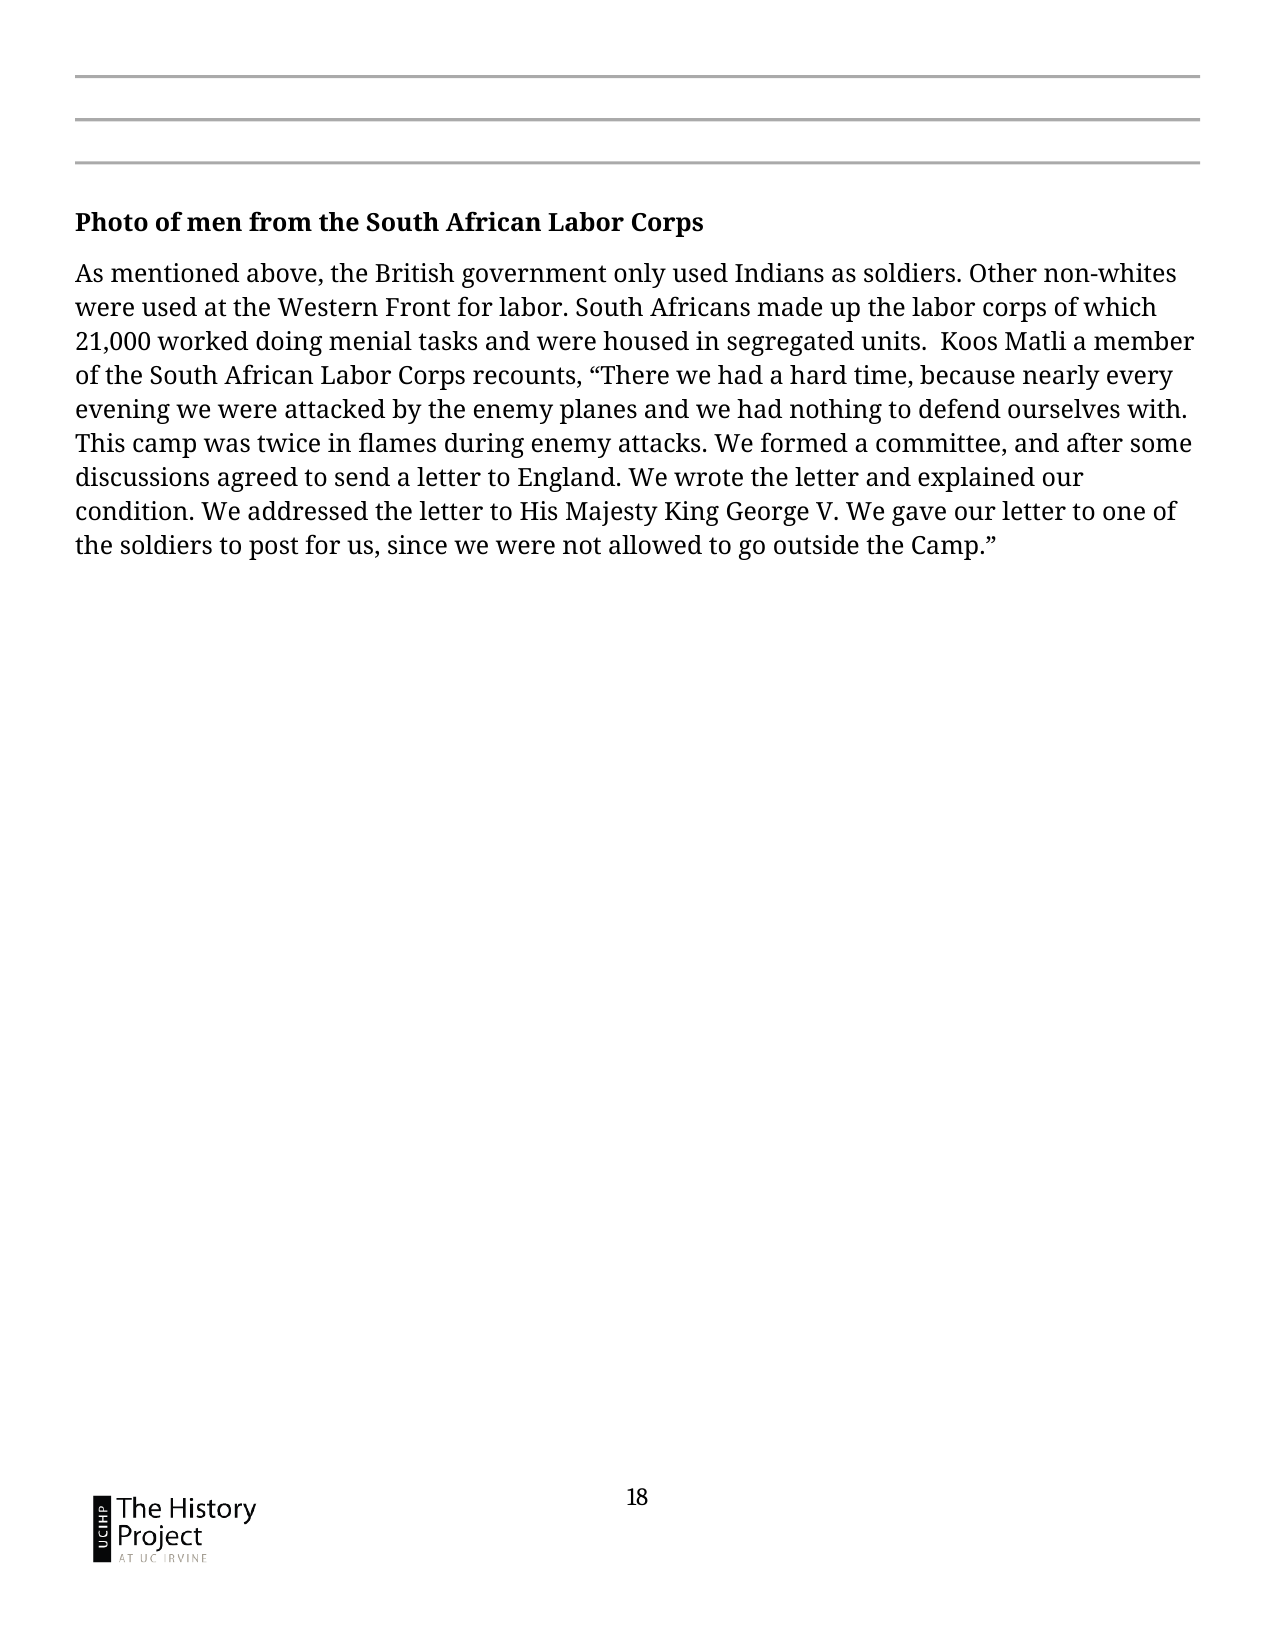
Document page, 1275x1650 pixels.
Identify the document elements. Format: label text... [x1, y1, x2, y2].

text As mentioned above, the British government only used Indians as soldiers. Other non-whites were used at the Western Front for labor. South Africans made up the labor corps of which 21,000 worked doing menial tasks and were housed in segregated units. Koos Matli a member of the South African Labor Corps recounts, “There we had a hard time, because nearly every evening we were attacked by the enemy planes and we had nothing to defend ourselves with. This camp was twice in flames during enemy attacks. We formed a committee, and after some discussions agreed to send a letter to England. We wrote the letter and explained our condition. We addressed the letter to His Majesty King George V. We gave our letter to one of the soldiers to post for us, since we were not allowed to go outside the Camp.” [75, 255, 1200, 562]
text Photo of men from the South African Labor Corps [75, 204, 1200, 238]
picture [75, 1482, 271, 1575]
